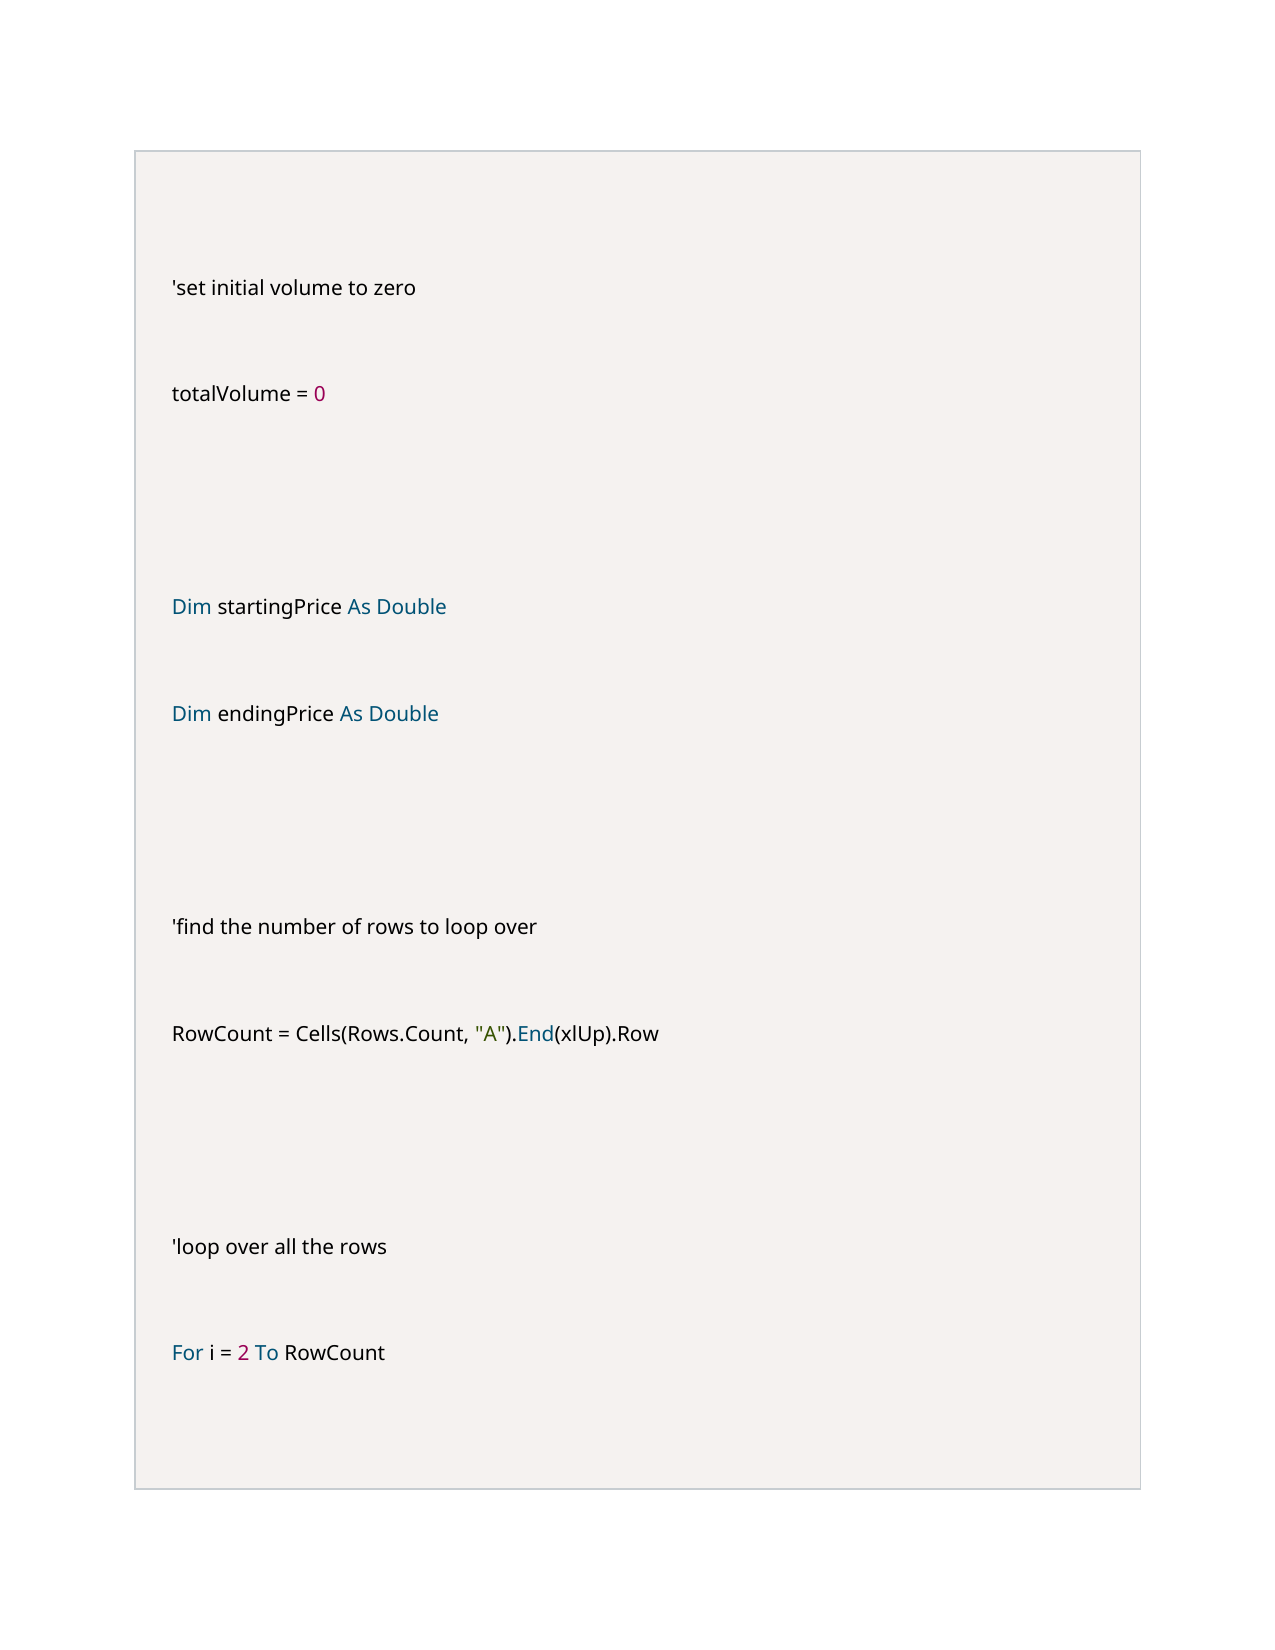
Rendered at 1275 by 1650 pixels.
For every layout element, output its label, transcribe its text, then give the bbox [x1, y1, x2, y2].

text RowCount = Cells(Rows.Count, "A").End(xlUp).Row [136, 1002, 1140, 1047]
text Dim startingPrice As Double [136, 576, 1140, 621]
text totalVolume = 0 [136, 363, 1140, 408]
text For i = 2 To RowCount [136, 1322, 1140, 1367]
text 'set initial volume to zero [136, 257, 1140, 301]
text 'find the number of rows to loop over [136, 896, 1140, 941]
text Dim endingPrice As Double [136, 683, 1140, 727]
text 'loop over all the rows [136, 1216, 1140, 1260]
